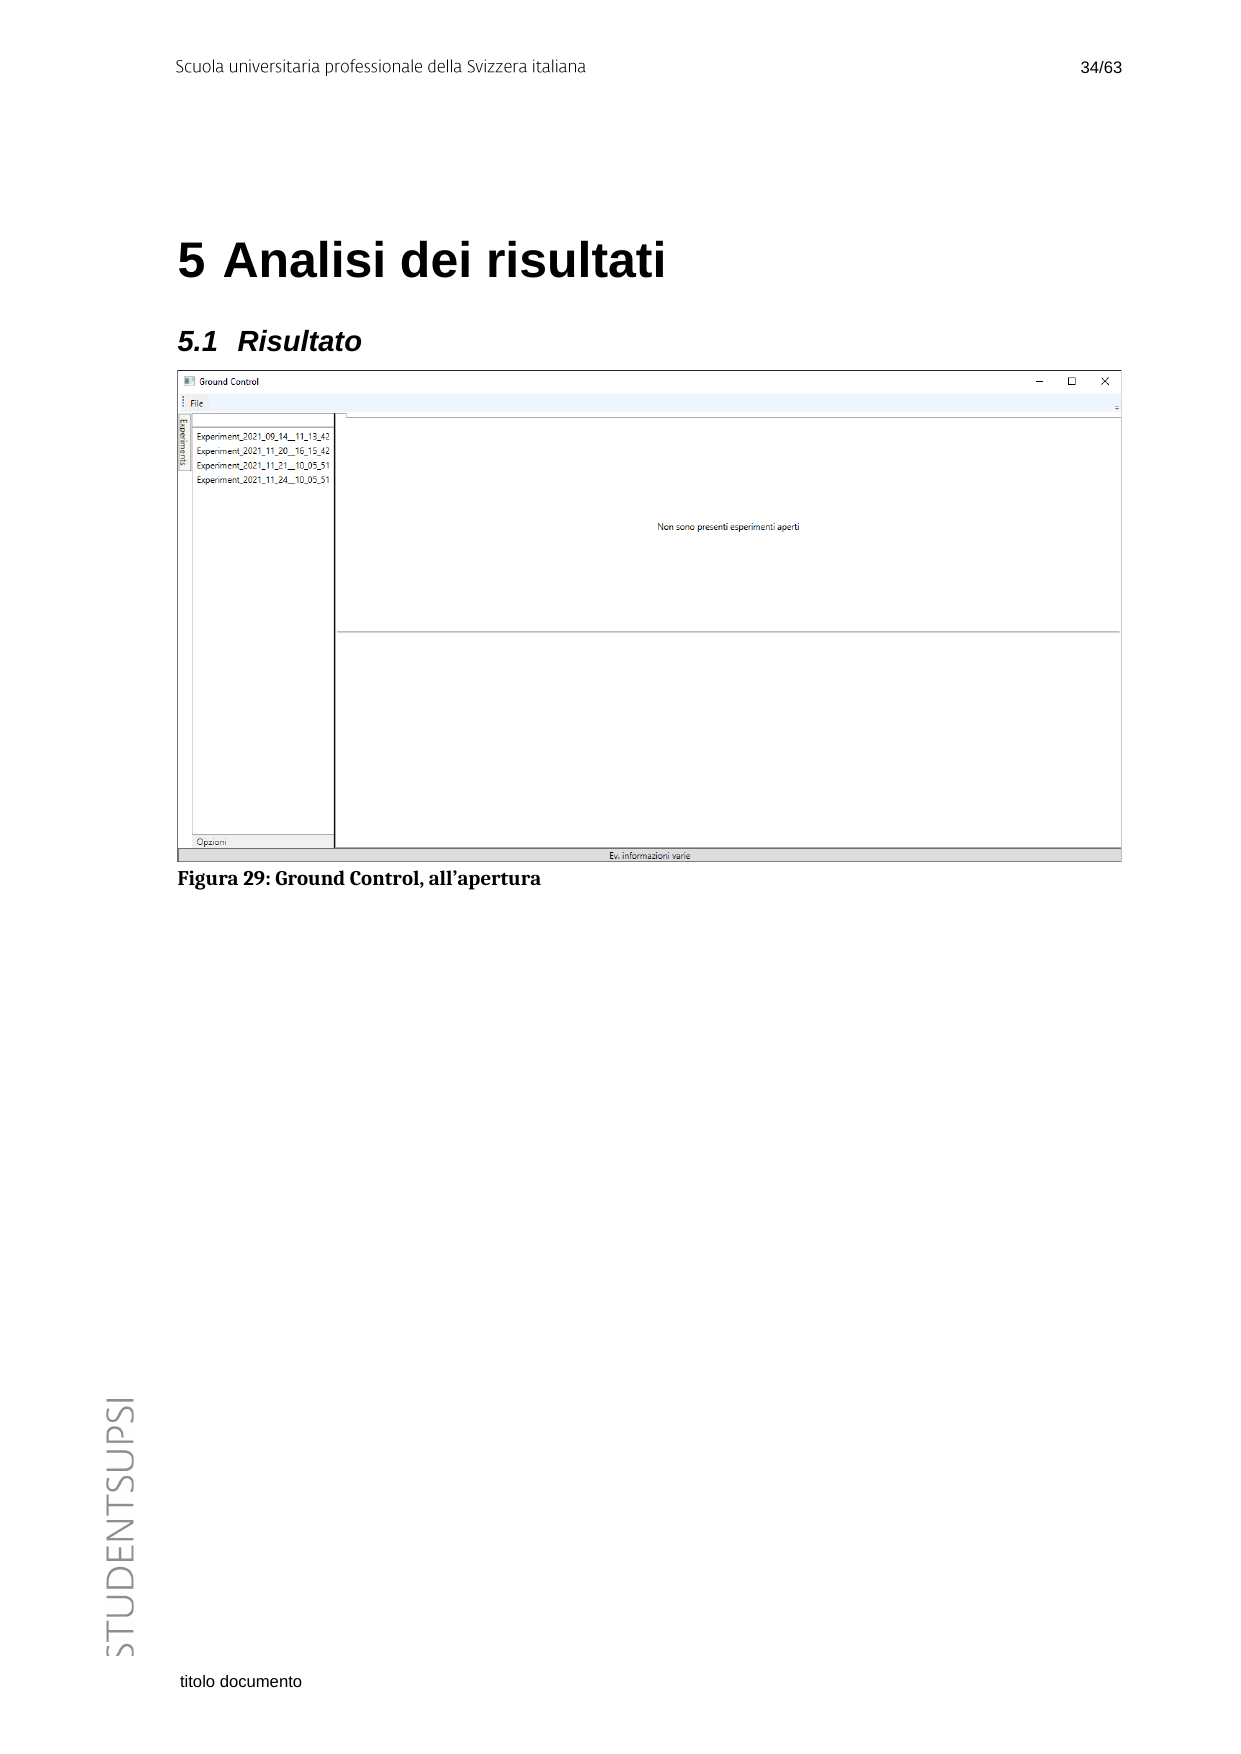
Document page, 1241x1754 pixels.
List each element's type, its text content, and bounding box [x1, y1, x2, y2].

picture [106, 1399, 134, 1657]
picture [177, 370, 1122, 862]
picture [168, 53, 602, 80]
subtitle Risultato [177, 324, 1122, 358]
text Figura 29: Ground Control, all’apertura [177, 867, 1122, 891]
subtitle Analisi dei risultati [177, 230, 1122, 288]
